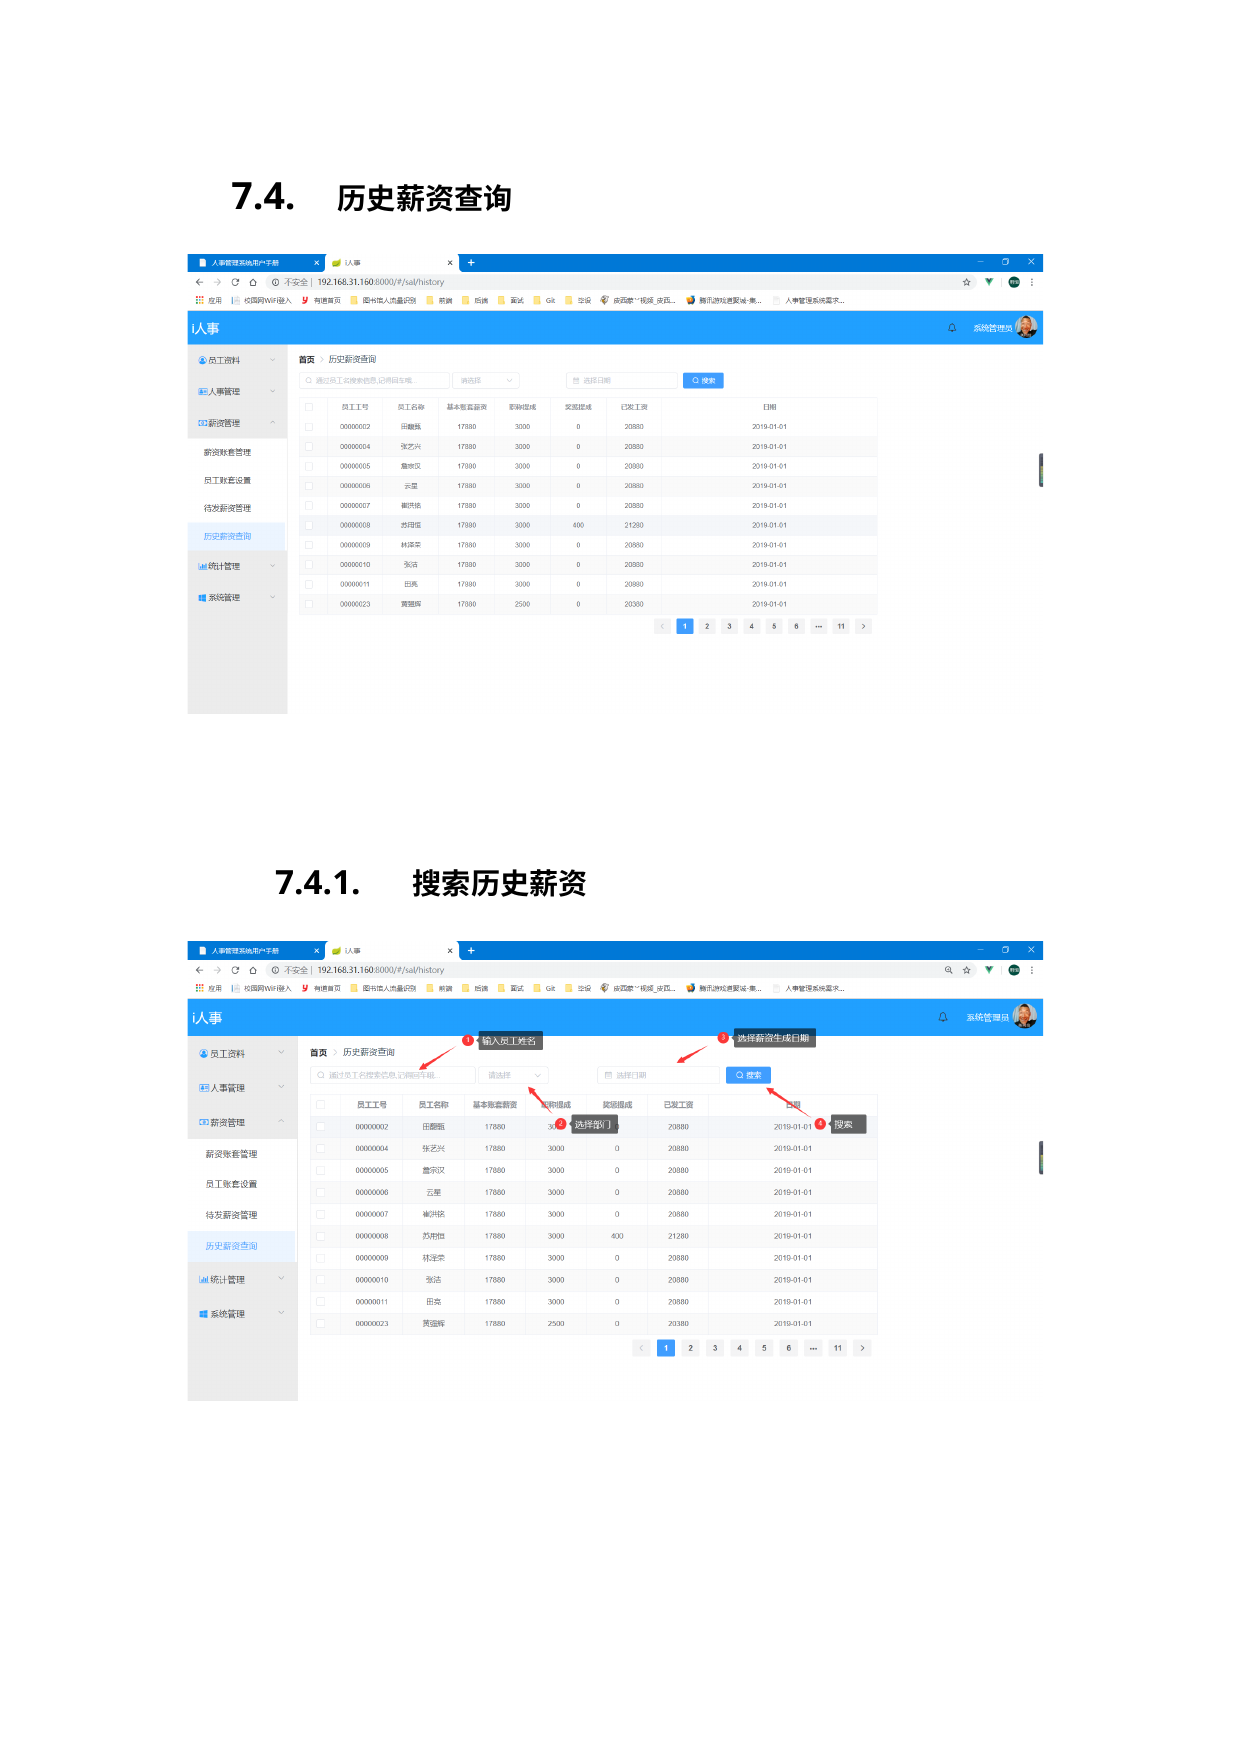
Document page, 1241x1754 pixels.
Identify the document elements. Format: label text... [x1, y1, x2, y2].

picture [187, 941, 1044, 1401]
list 历史薪资查询 [231, 162, 1053, 227]
list 搜索历史薪资 [275, 849, 1053, 914]
picture [187, 254, 1044, 714]
